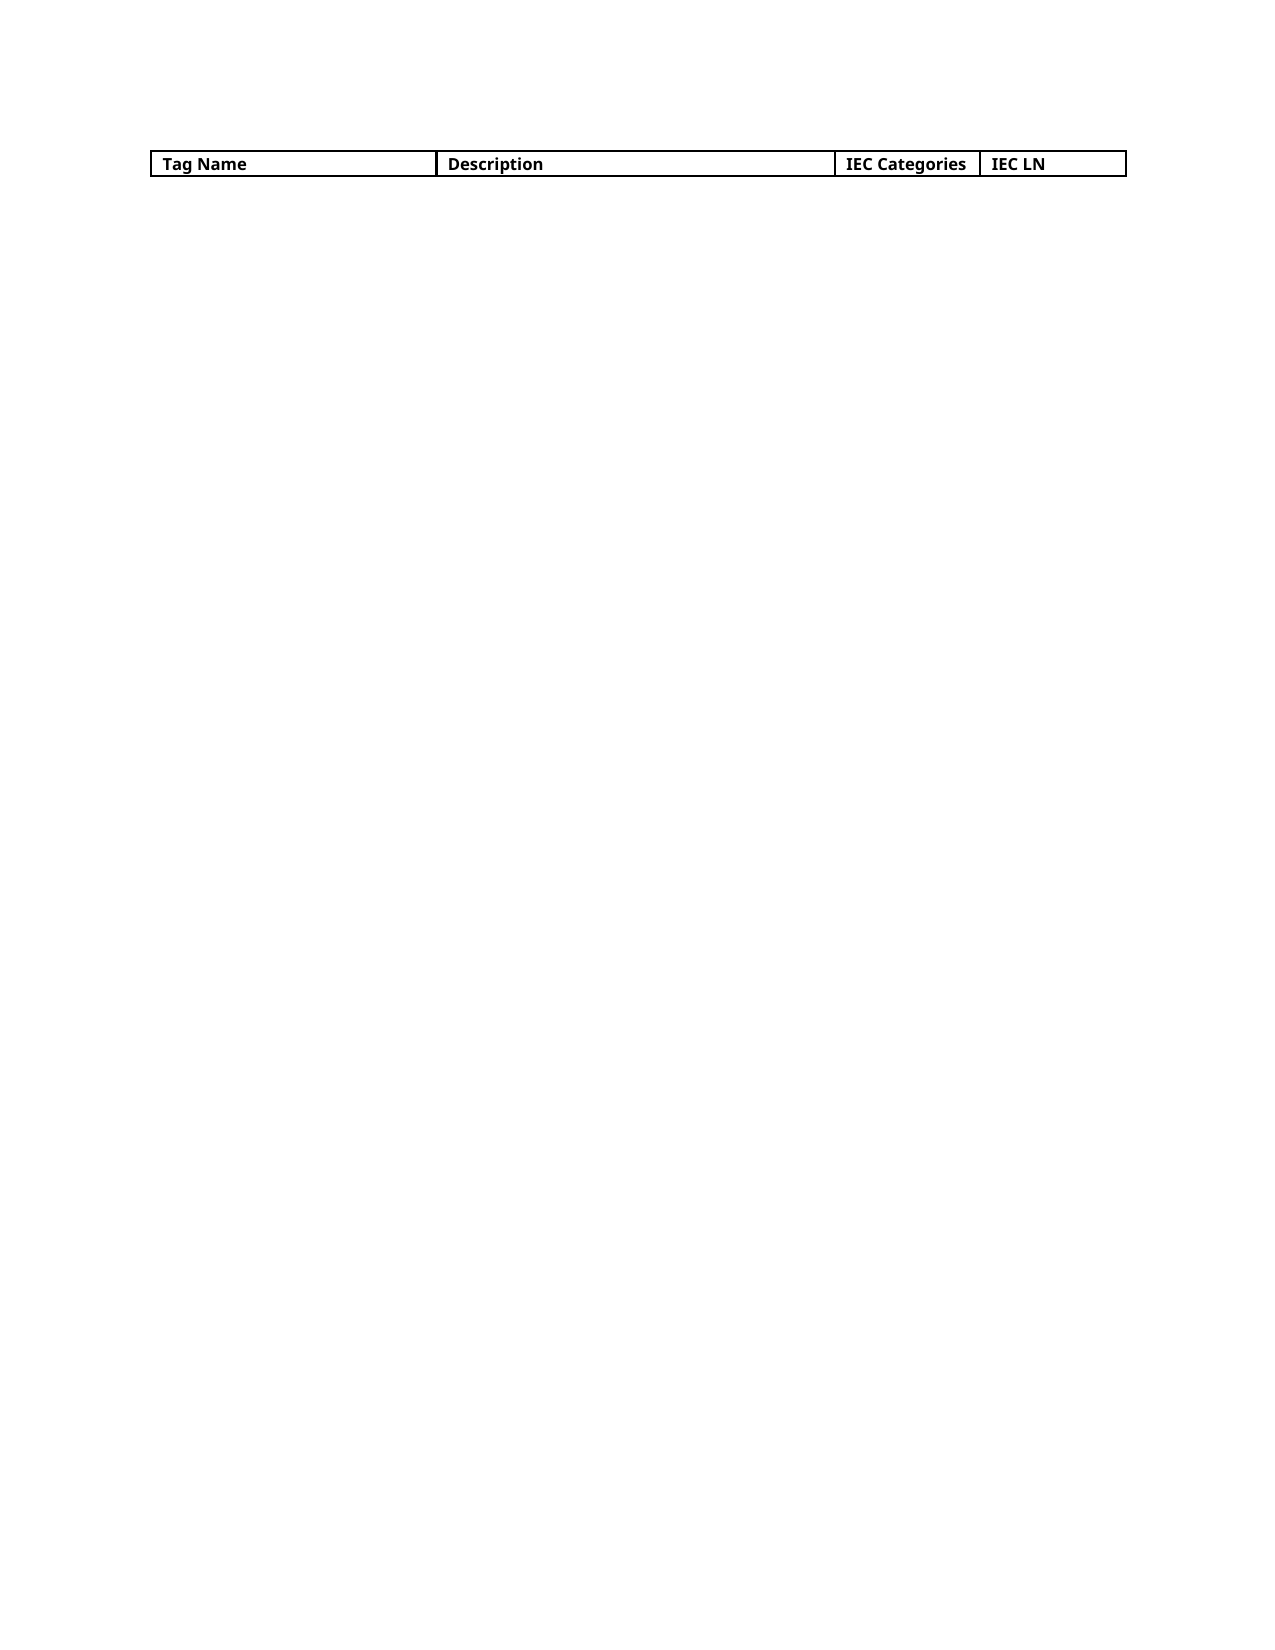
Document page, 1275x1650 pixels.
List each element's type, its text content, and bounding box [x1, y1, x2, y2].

table_header IEC LN [981, 152, 1125, 175]
table_header IEC Categories [836, 152, 979, 175]
table_header Tag Name [152, 152, 435, 175]
table_header Description [438, 152, 834, 175]
